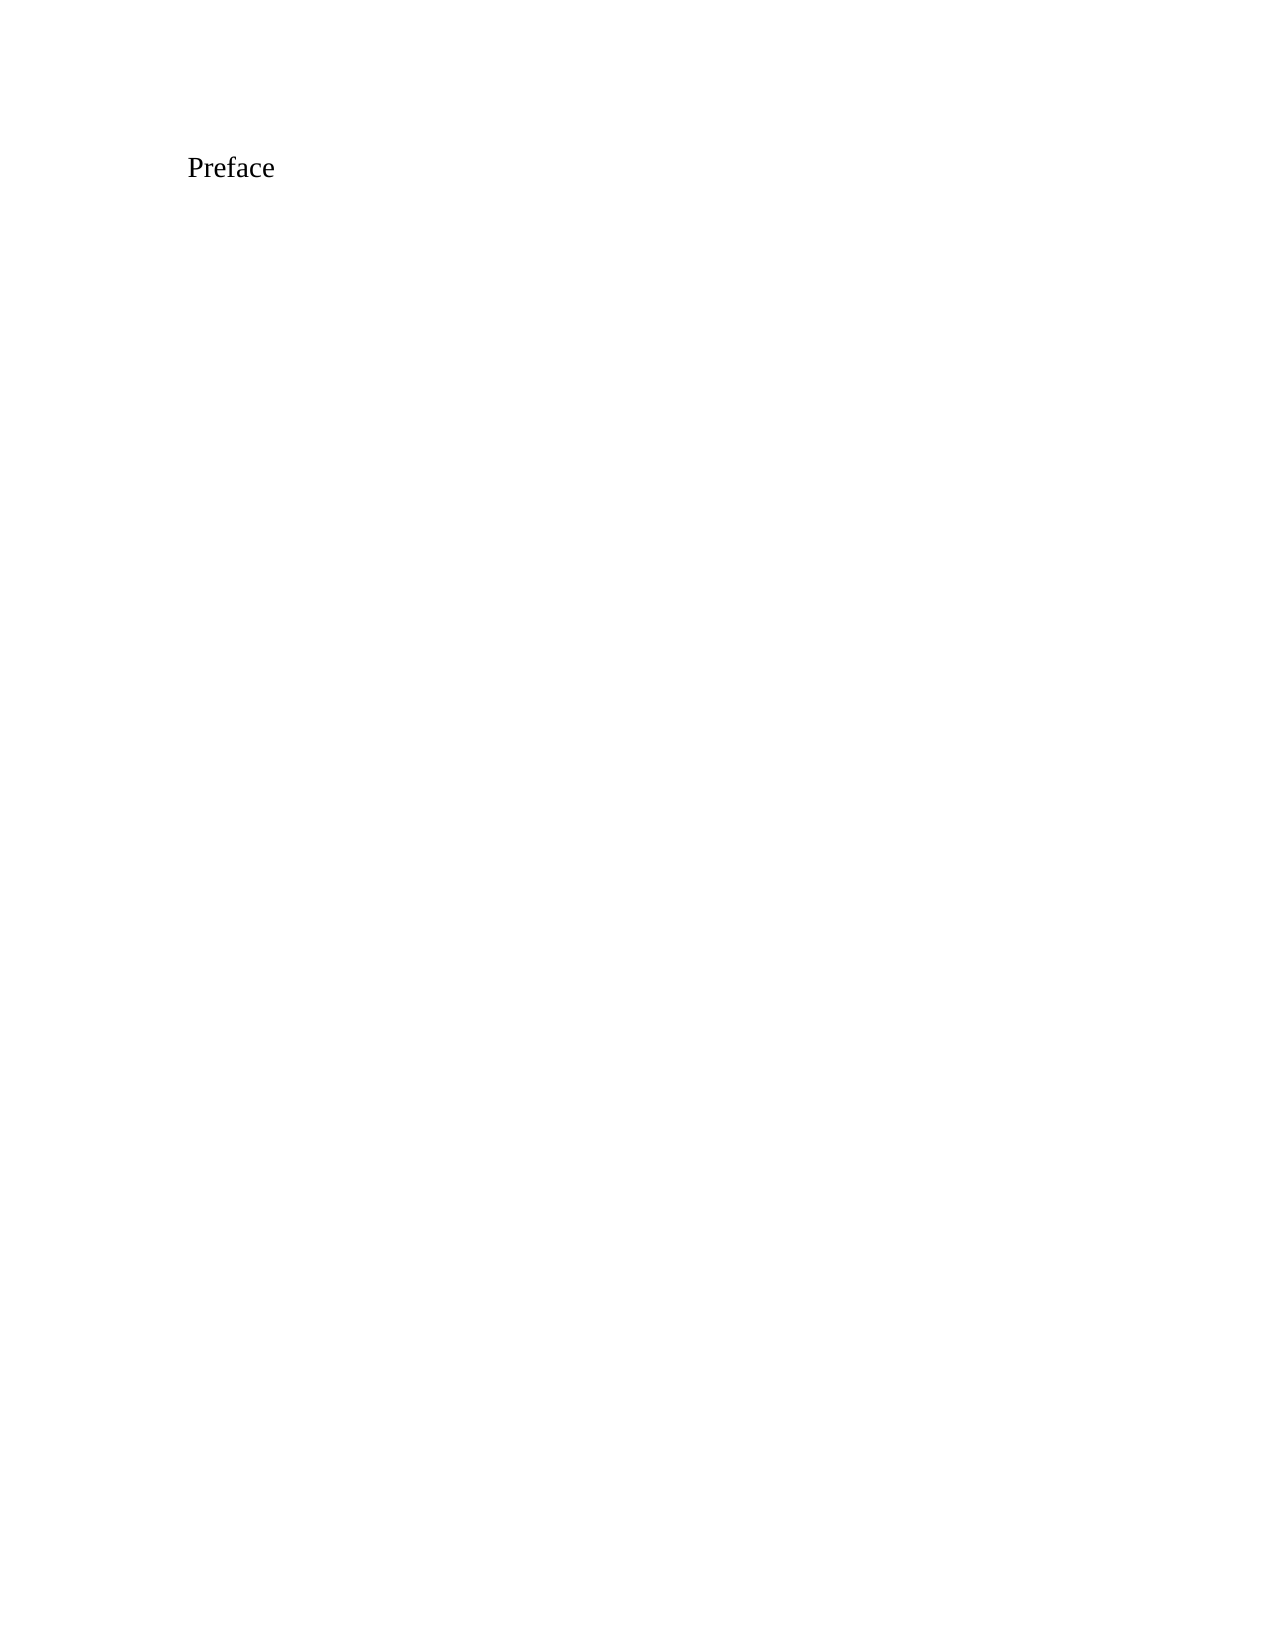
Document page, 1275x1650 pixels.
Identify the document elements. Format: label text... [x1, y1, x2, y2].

subtitle Preface [187, 150, 1087, 183]
